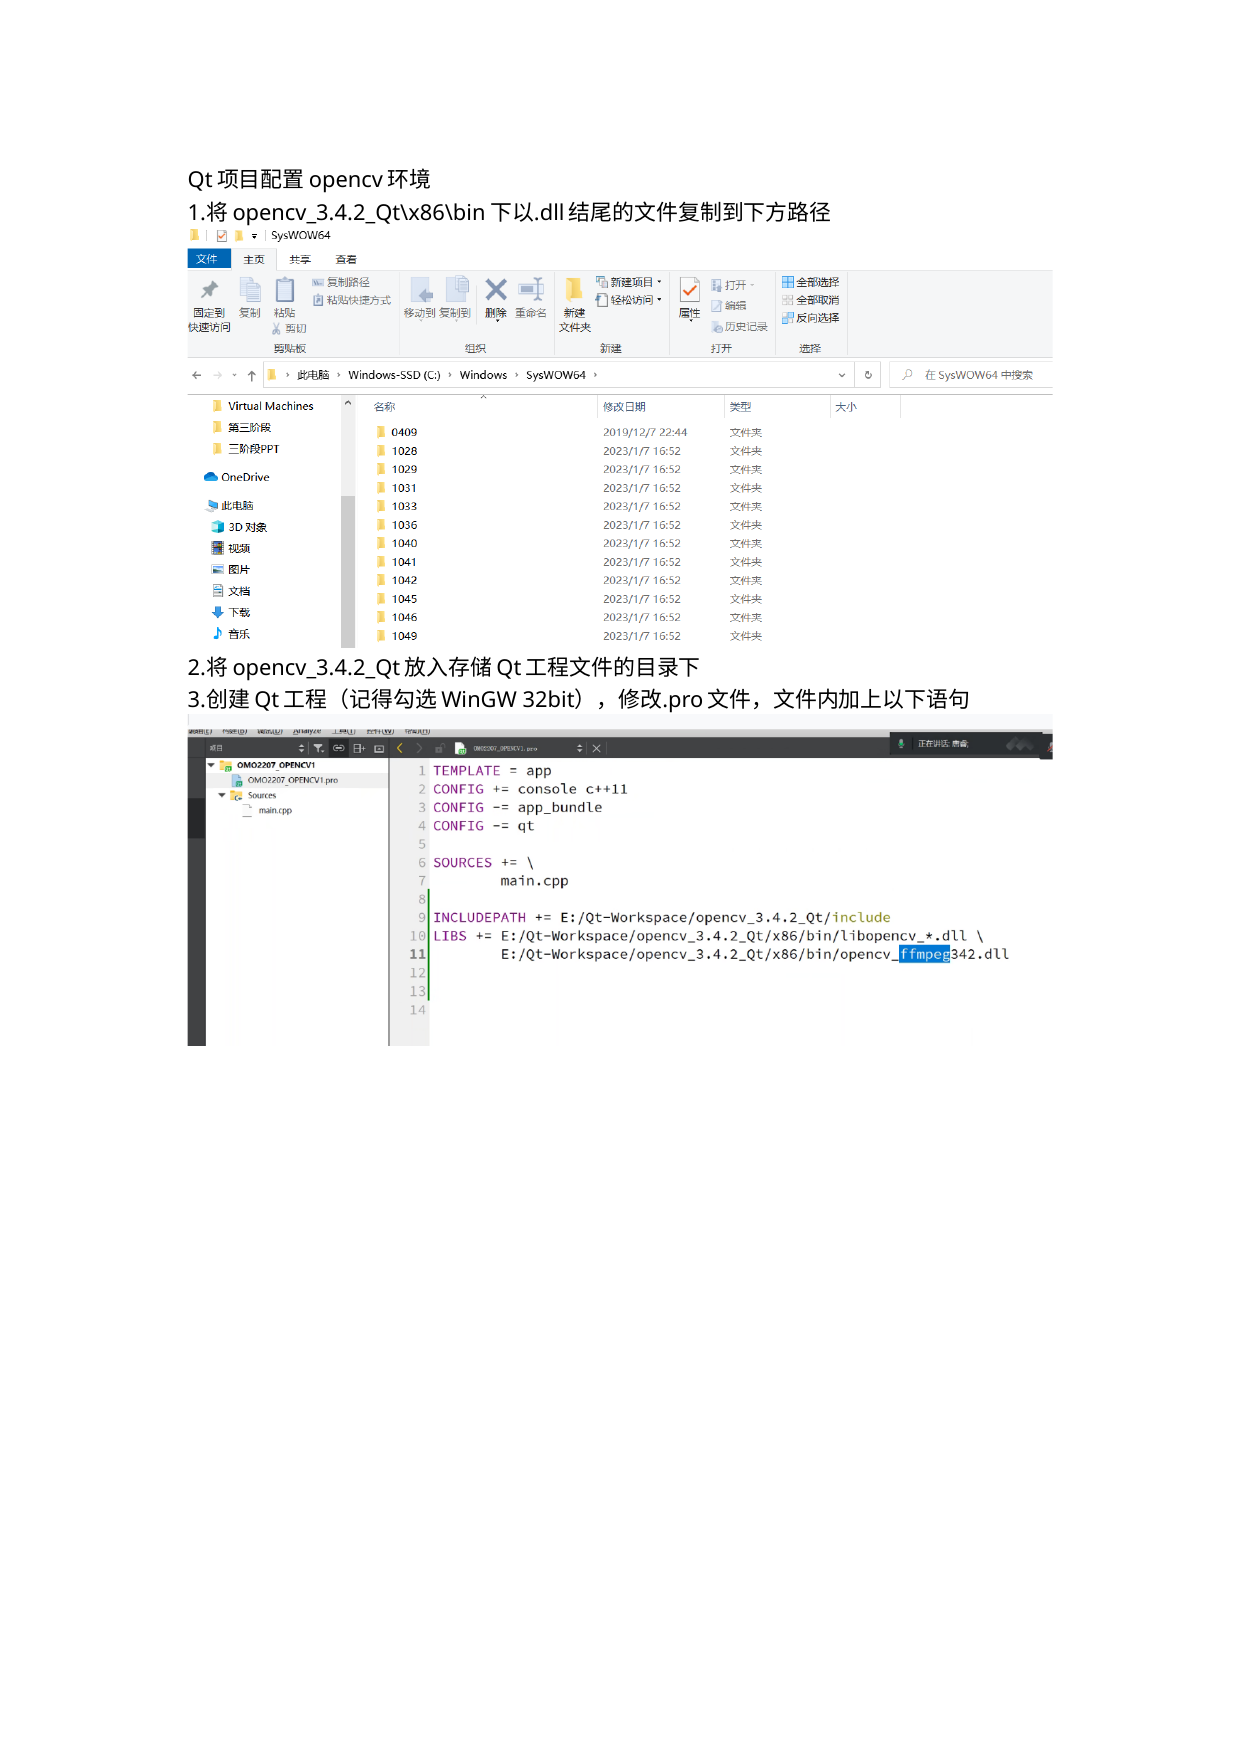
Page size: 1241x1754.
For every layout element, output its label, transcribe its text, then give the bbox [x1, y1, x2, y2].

picture [187, 227, 1053, 648]
text 1.将opencv_3.4.2_Qt\x86\bin下以.dll结尾的文件复制到下方路径 [187, 194, 1053, 227]
text 3.创建Qt工程（记得勾选WinGW 32bit），修改.pro文件，文件内加上以下语句 [187, 682, 1053, 714]
text Qt项目配置opencv环境 [187, 162, 1053, 194]
picture [187, 714, 1053, 1046]
text 2.将opencv_3.4.2_Qt放入存储Qt工程文件的目录下 [187, 649, 1053, 682]
